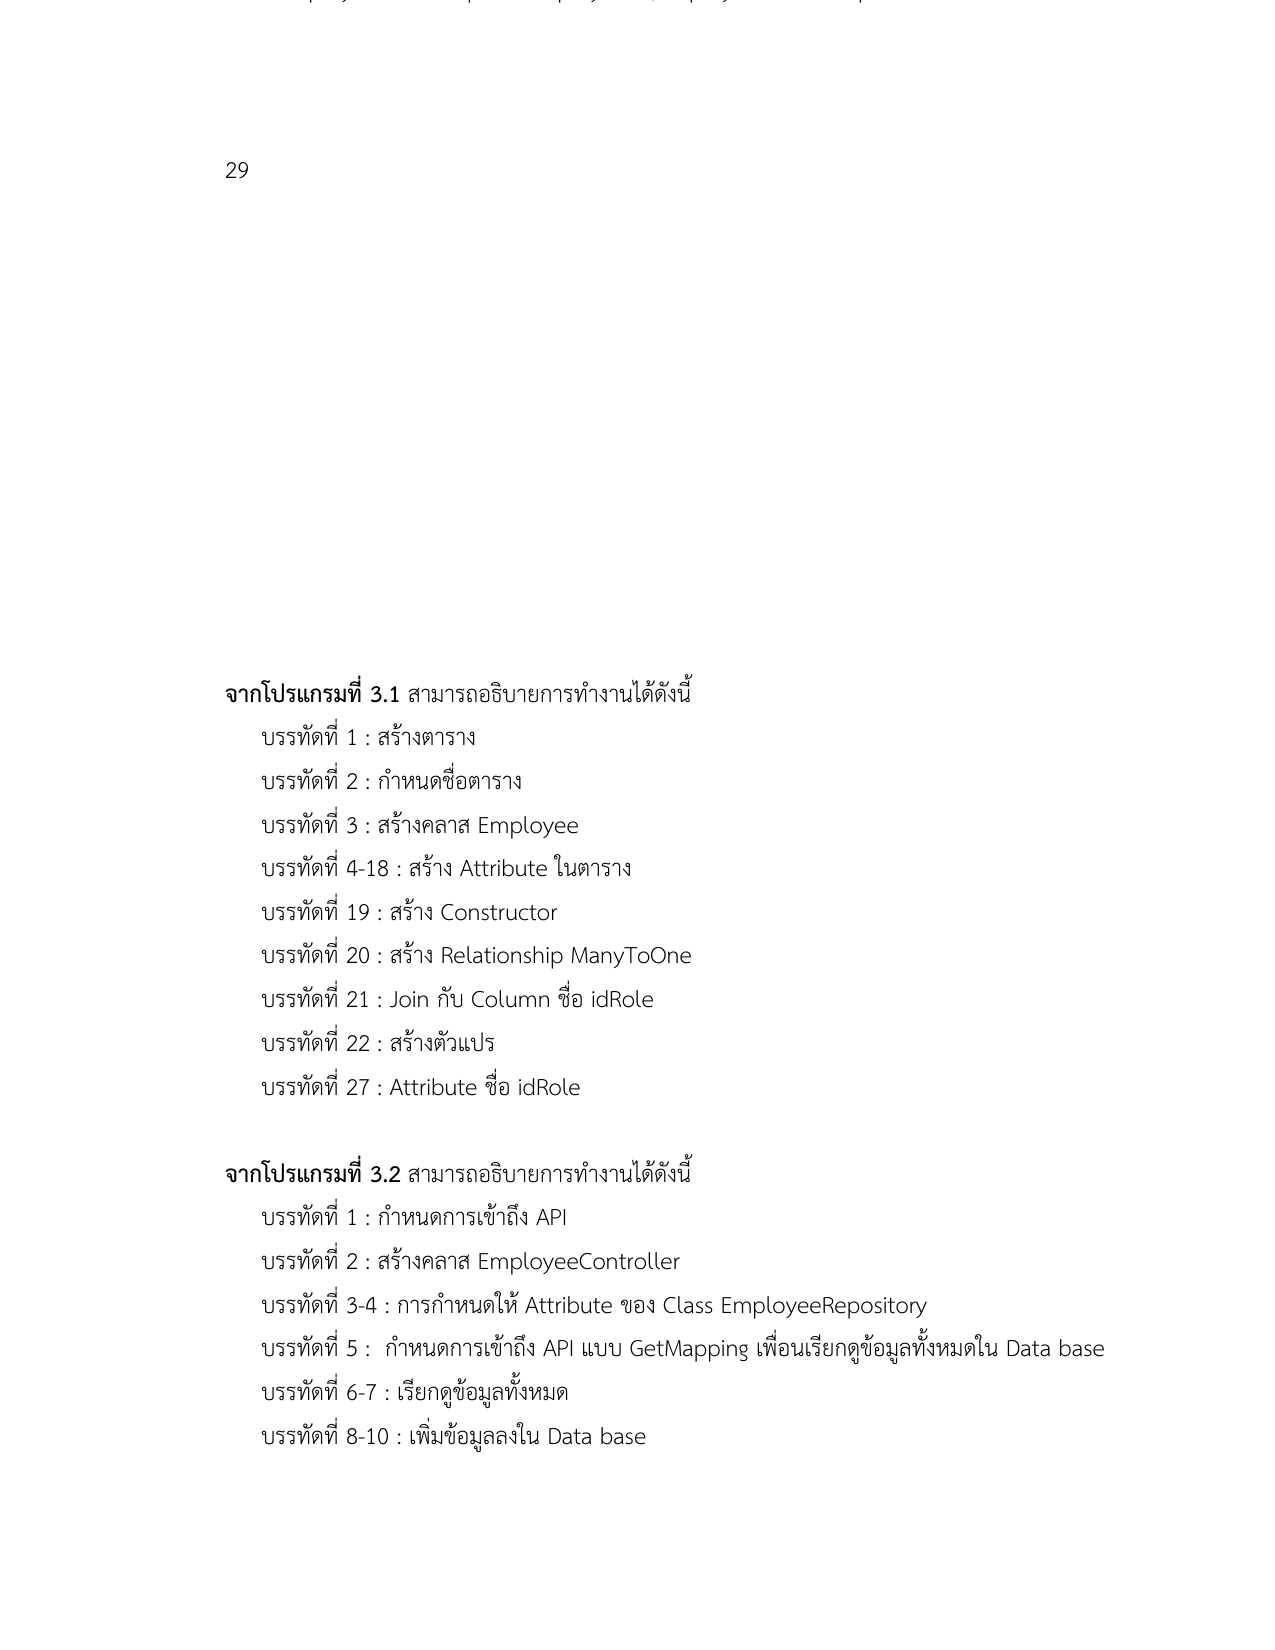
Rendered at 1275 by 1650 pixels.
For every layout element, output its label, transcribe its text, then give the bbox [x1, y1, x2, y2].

text บรรทัดที่ 19 : สร้าง Constructor [225, 892, 1125, 936]
text บรรทัดที่ 5 : กำหนดการเข้าถึง API แบบ GetMapping เพื่อนเรียกดูข้อมูลทั้งหมดใน Data base [225, 1328, 1125, 1372]
text บรรทัดที่ 27 : Attribute ชื่อ idRole [225, 1067, 1125, 1110]
text บรรทัดที่ 3 : สร้างคลาส Employee [225, 805, 1125, 848]
text บรรทัดที่ 6-7 : เรียกดูข้อมูลทั้งหมด [225, 1372, 1125, 1416]
text บรรทัดที่ 2 : สร้างคลาส EmployeeController [225, 1241, 1125, 1285]
text บรรทัดที่ 1 : กำหนดการเข้าถึง API [225, 1197, 1125, 1241]
text จากโปรแกรมที่ 3.1 สามารถอธิบายการทำงานได้ดังนี้ [225, 674, 1125, 717]
text จากโปรแกรมที่ 3.2 สามารถอธิบายการทำงานได้ดังนี้ [225, 1154, 1125, 1197]
text บรรทัดที่ 20 : สร้าง Relationship ManyToOne [225, 936, 1125, 979]
text บรรทัดที่ 2 : กำหนดชื่อตาราง [225, 761, 1125, 805]
text บรรทัดที่ 21 : Join กับ Column ชื่อ idRole [225, 979, 1125, 1023]
text บรรทัดที่ 8-10 : เพิ่มข้อมูลลงใน Data base [225, 1416, 1125, 1459]
text บรรทัดที่ 22 : สร้างตัวแปร [225, 1023, 1125, 1067]
text บรรทัดที่ 3-4 : การกำหนดให้ Attribute ของ Class EmployeeRepository [225, 1285, 1125, 1328]
text บรรทัดที่ 1 : สร้างตาราง [225, 717, 1125, 761]
text บรรทัดที่ 4-18 : สร้าง Attribute ในตาราง [225, 848, 1125, 892]
